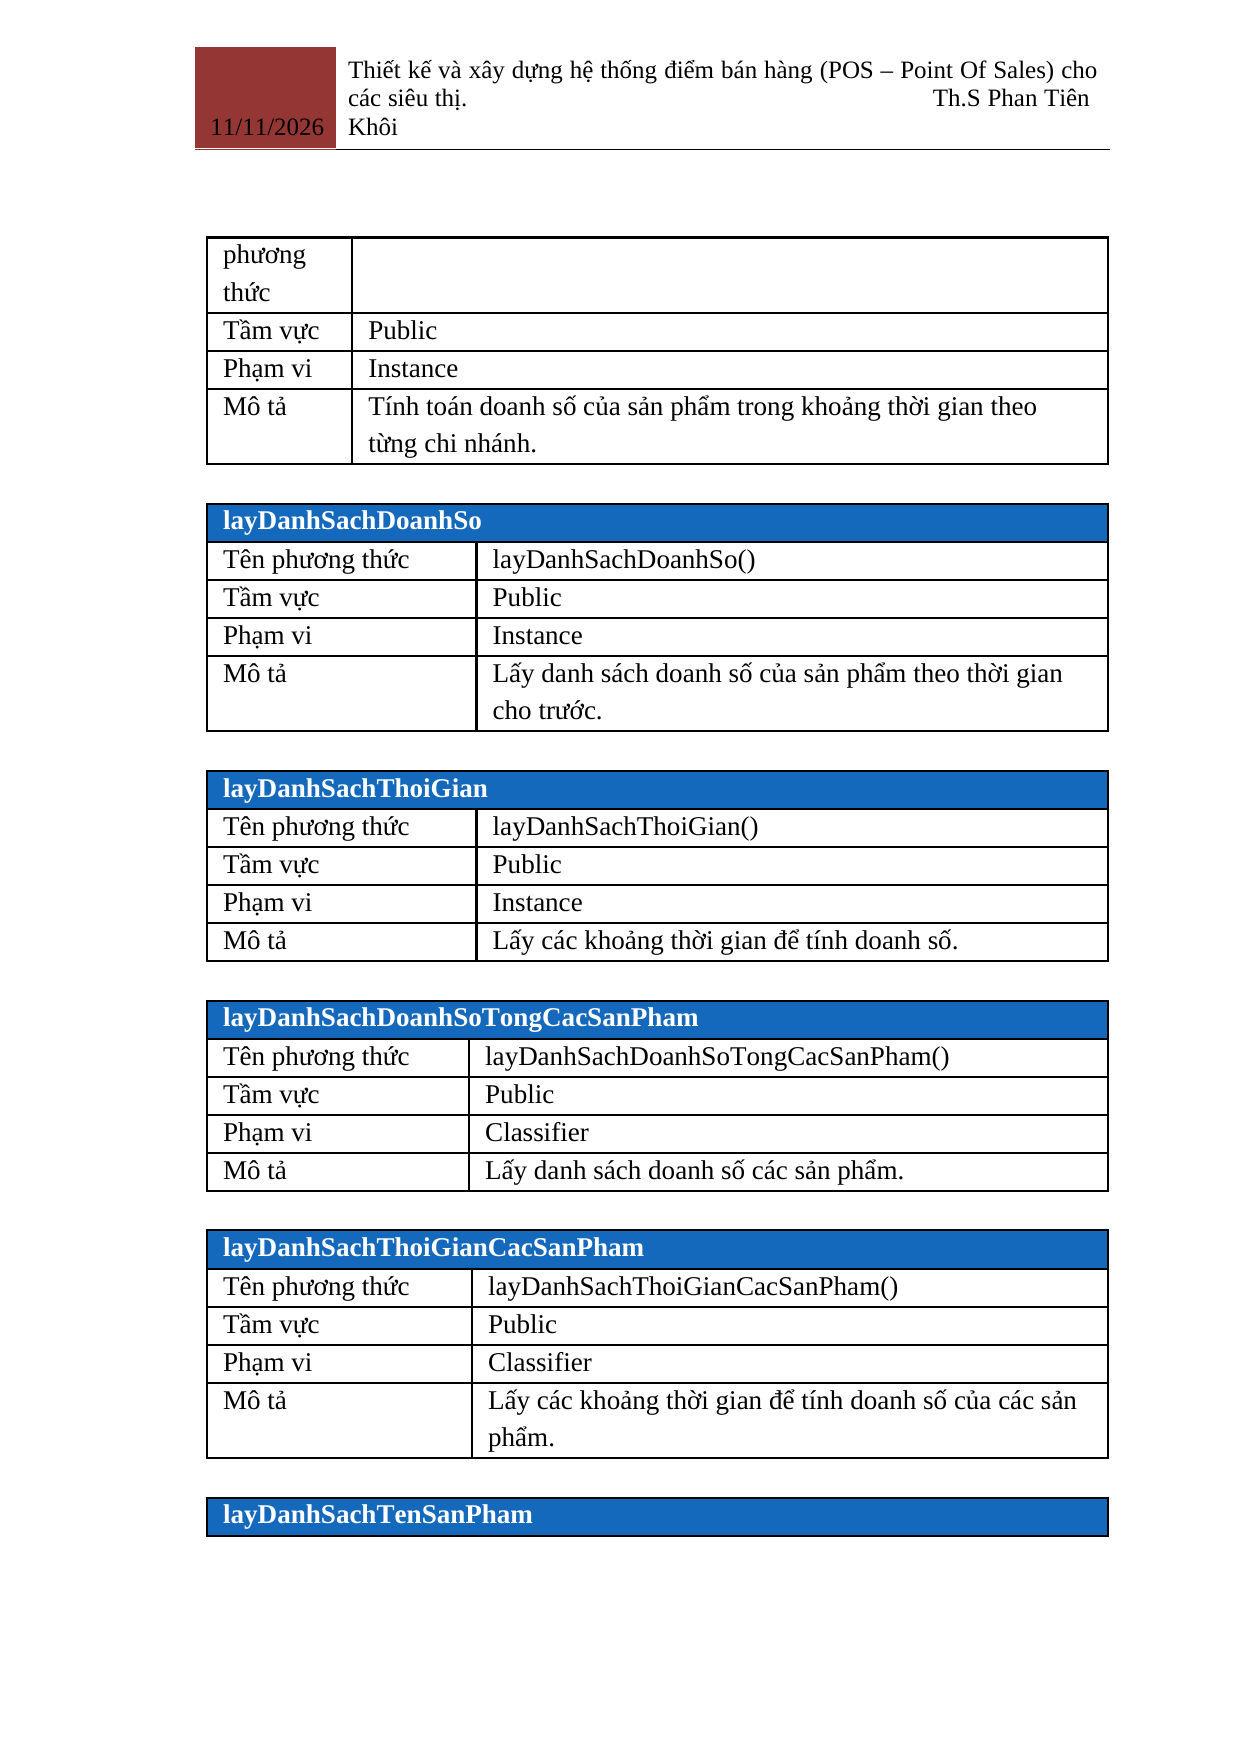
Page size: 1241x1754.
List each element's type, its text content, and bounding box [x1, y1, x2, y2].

table_cell Tính toán doanh số của sản phẩm trong khoảng thời gian theo từng chi nhánh. [353, 390, 1107, 463]
table_cell Tên phương thức [208, 543, 475, 579]
table_cell Mô tả [208, 924, 475, 960]
table_cell layDanhSachThoiGian() [478, 810, 1107, 846]
table_cell Phạm vi [208, 1116, 468, 1152]
table_cell Phạm vi [208, 1346, 471, 1382]
table_header layDanhSachTenSanPham [208, 1499, 1107, 1535]
table_cell Phạm vi [208, 352, 351, 388]
table_cell Classifier [470, 1116, 1107, 1152]
table_cell Lấy các khoảng thời gian để tính doanh số của các sản phẩm. [473, 1384, 1107, 1457]
table_header layDanhSachDoanhSoTongCacSanPham [208, 1002, 1107, 1038]
table_cell Public [478, 581, 1107, 617]
table_cell Tên phương thức [208, 1270, 471, 1306]
table_cell Phạm vi [208, 886, 475, 922]
table_cell Tầm vực [208, 314, 351, 350]
table_cell Instance [478, 619, 1107, 655]
table_cell Tầm vực [208, 848, 475, 884]
table_cell Public [478, 848, 1107, 884]
table_cell Phạm vi [208, 619, 475, 655]
table_cell layDanhSachThoiGianCacSanPham() [473, 1270, 1107, 1306]
table_header layDanhSachThoiGian [208, 772, 1107, 808]
table_cell Lấy danh sách doanh số của sản phẩm theo thời gian cho trước. [478, 657, 1107, 730]
table_header layDanhSachDoanhSo [208, 505, 1107, 541]
table_cell Tầm vực [208, 581, 475, 617]
table_cell Tầm vực [208, 1078, 468, 1114]
table_cell Public [353, 314, 1107, 350]
table_cell Tên phương thức [208, 1040, 468, 1076]
table_cell Classifier [473, 1346, 1107, 1382]
table_cell Mô tả [208, 657, 475, 730]
table_header layDanhSachThoiGianCacSanPham [208, 1231, 1107, 1268]
table_cell Lấy các khoảng thời gian để tính doanh số. [478, 924, 1107, 960]
table_cell Mô tả [208, 390, 351, 463]
table_cell Public [473, 1308, 1107, 1344]
table_cell layDanhSachDoanhSo() [478, 543, 1107, 579]
table_cell Tầm vực [208, 1308, 471, 1344]
table_cell Public [470, 1078, 1107, 1114]
table_cell Tên phương thức [208, 239, 351, 312]
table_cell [353, 239, 1107, 312]
table_cell Mô tả [208, 1384, 471, 1457]
table_cell Mô tả [208, 1154, 468, 1190]
table_cell Tên phương thức [208, 810, 475, 846]
table_cell Lấy danh sách doanh số các sản phẩm. [470, 1154, 1107, 1190]
table_cell layDanhSachDoanhSoTongCacSanPham() [470, 1040, 1107, 1076]
table_cell Instance [353, 352, 1107, 388]
table_cell Instance [478, 886, 1107, 922]
